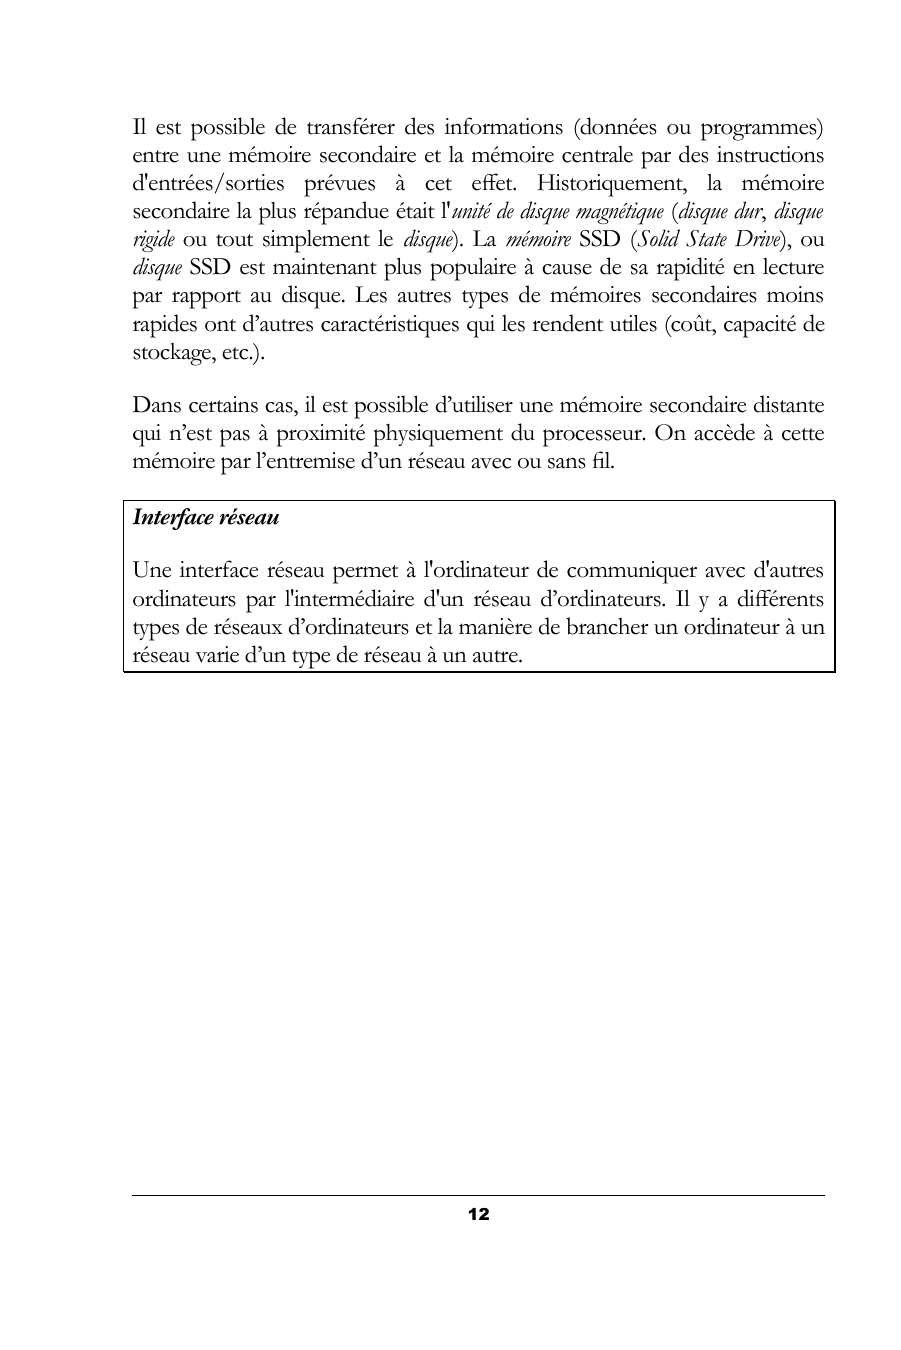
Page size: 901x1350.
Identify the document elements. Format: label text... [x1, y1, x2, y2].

text Une interface réseau permet à l'ordinateur de communiquer avec d'autres ordinateurs par l'intermédiaire d'un réseau d’ordinateurs. Il y a différents types de réseaux d’ordinateurs et la manière de brancher un ordinateur à un réseau varie d’un type de réseau à un autre. [124, 553, 834, 671]
text Il est possible de transférer des informations (données ou programmes) entre une mémoire secondaire et la mémoire centrale par des instructions d'entrées/sorties prévues à cet effet. Historiquement, la mémoire secondaire la plus répandue était l'unité de disque magnétique (disque dur, disque rigide ou tout simplement le disque). La mémoire SSD (Solid State Drive), ou disque SSD est maintenant plus populaire à cause de sa rapidité en lecture par rapport au disque. Les autres types de mémoires secondaires moins rapides ont d’autres caractéristiques qui les rendent utiles (coût, capacité de stockage, etc.). [132, 112, 825, 366]
text Interface réseau [124, 501, 834, 531]
text Dans certains cas, il est possible d’utiliser une mémoire secondaire distante qui n’est pas à proximité physiquement du processeur. On accède à cette mémoire par l’entremise d’un réseau avec ou sans fil. [132, 391, 825, 475]
